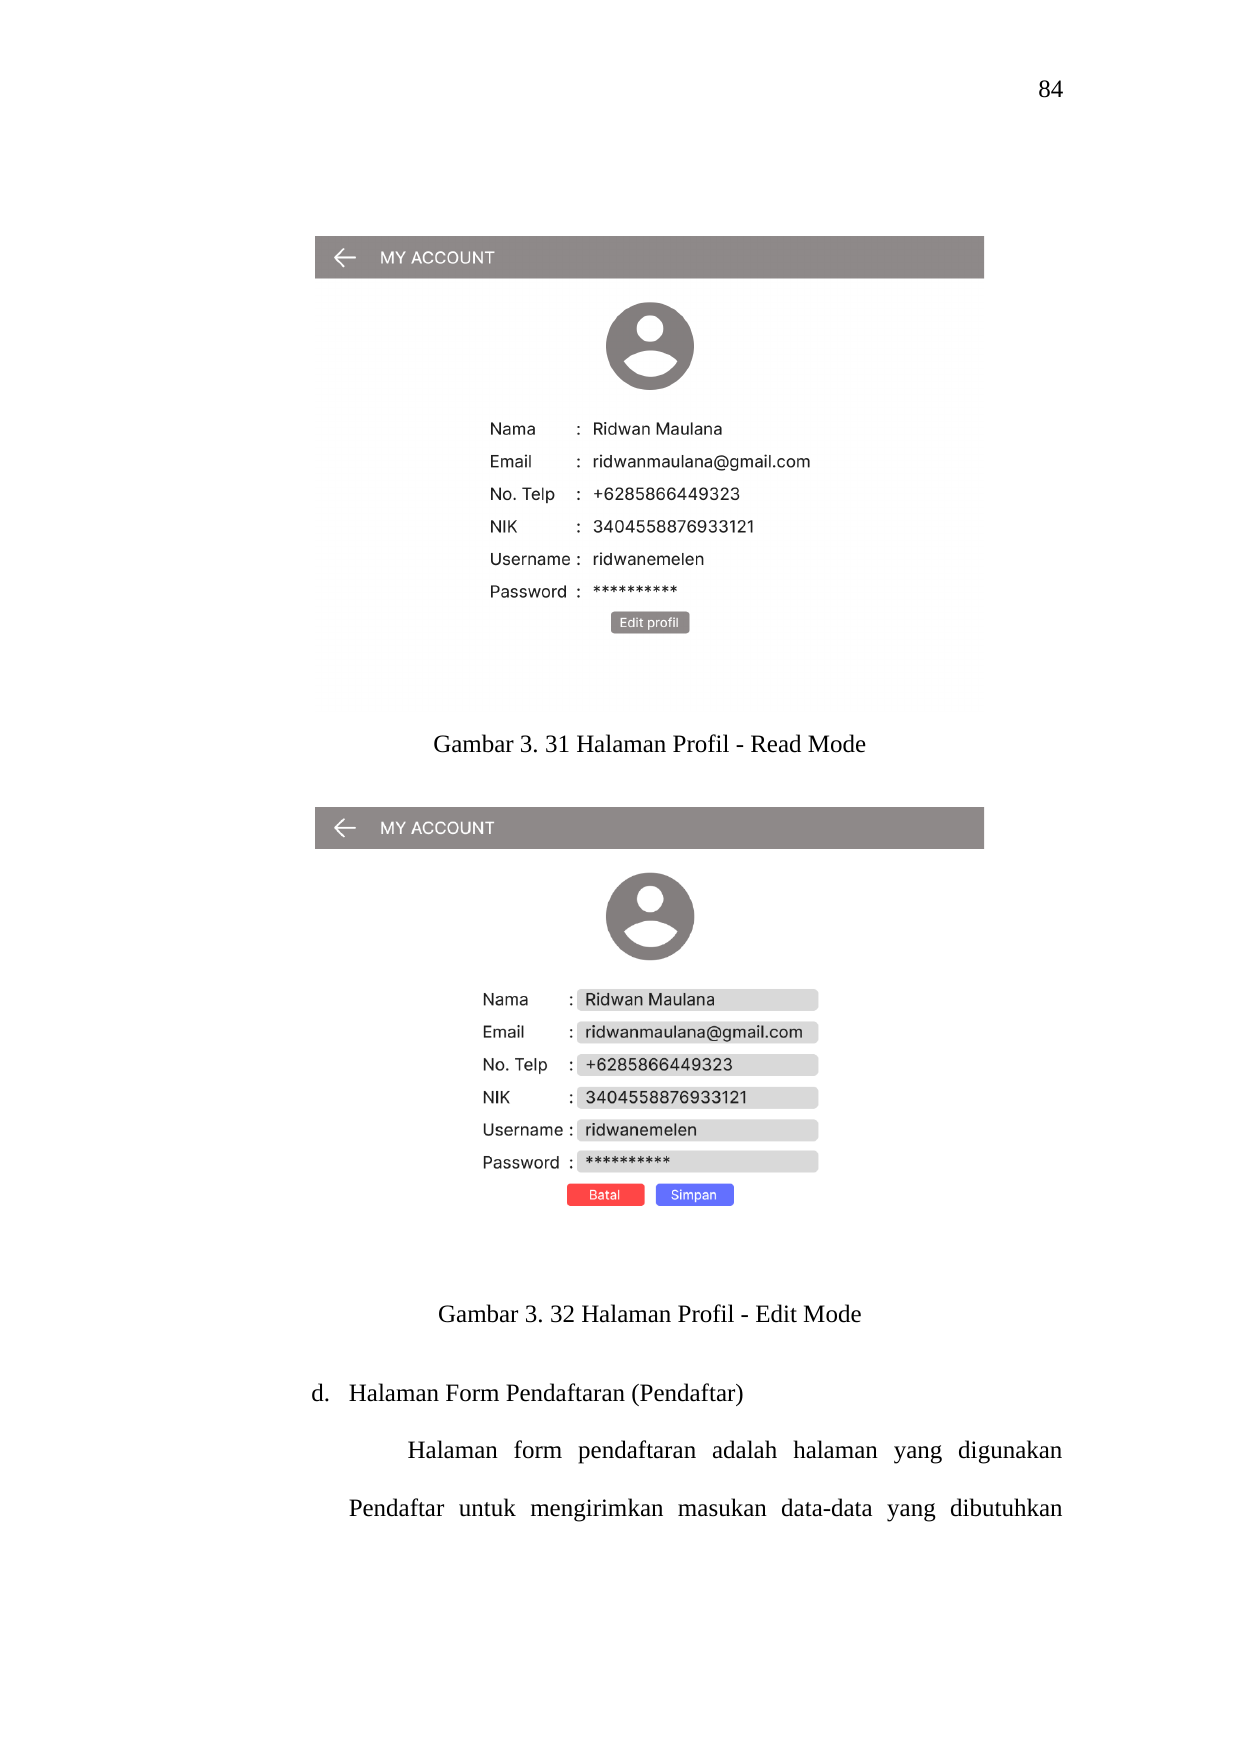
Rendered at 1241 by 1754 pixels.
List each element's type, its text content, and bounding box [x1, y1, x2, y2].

picture [315, 236, 985, 712]
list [348, 1435, 1063, 1522]
list Halaman Form Pendaftaran (Pendaftar) [311, 1378, 1063, 1407]
text Gambar 3. 31 Halaman Profil - Read Mode [236, 729, 1063, 757]
text Gambar 3. 32 Halaman Profil - Edit Mode [236, 1299, 1063, 1328]
picture [315, 807, 985, 1283]
